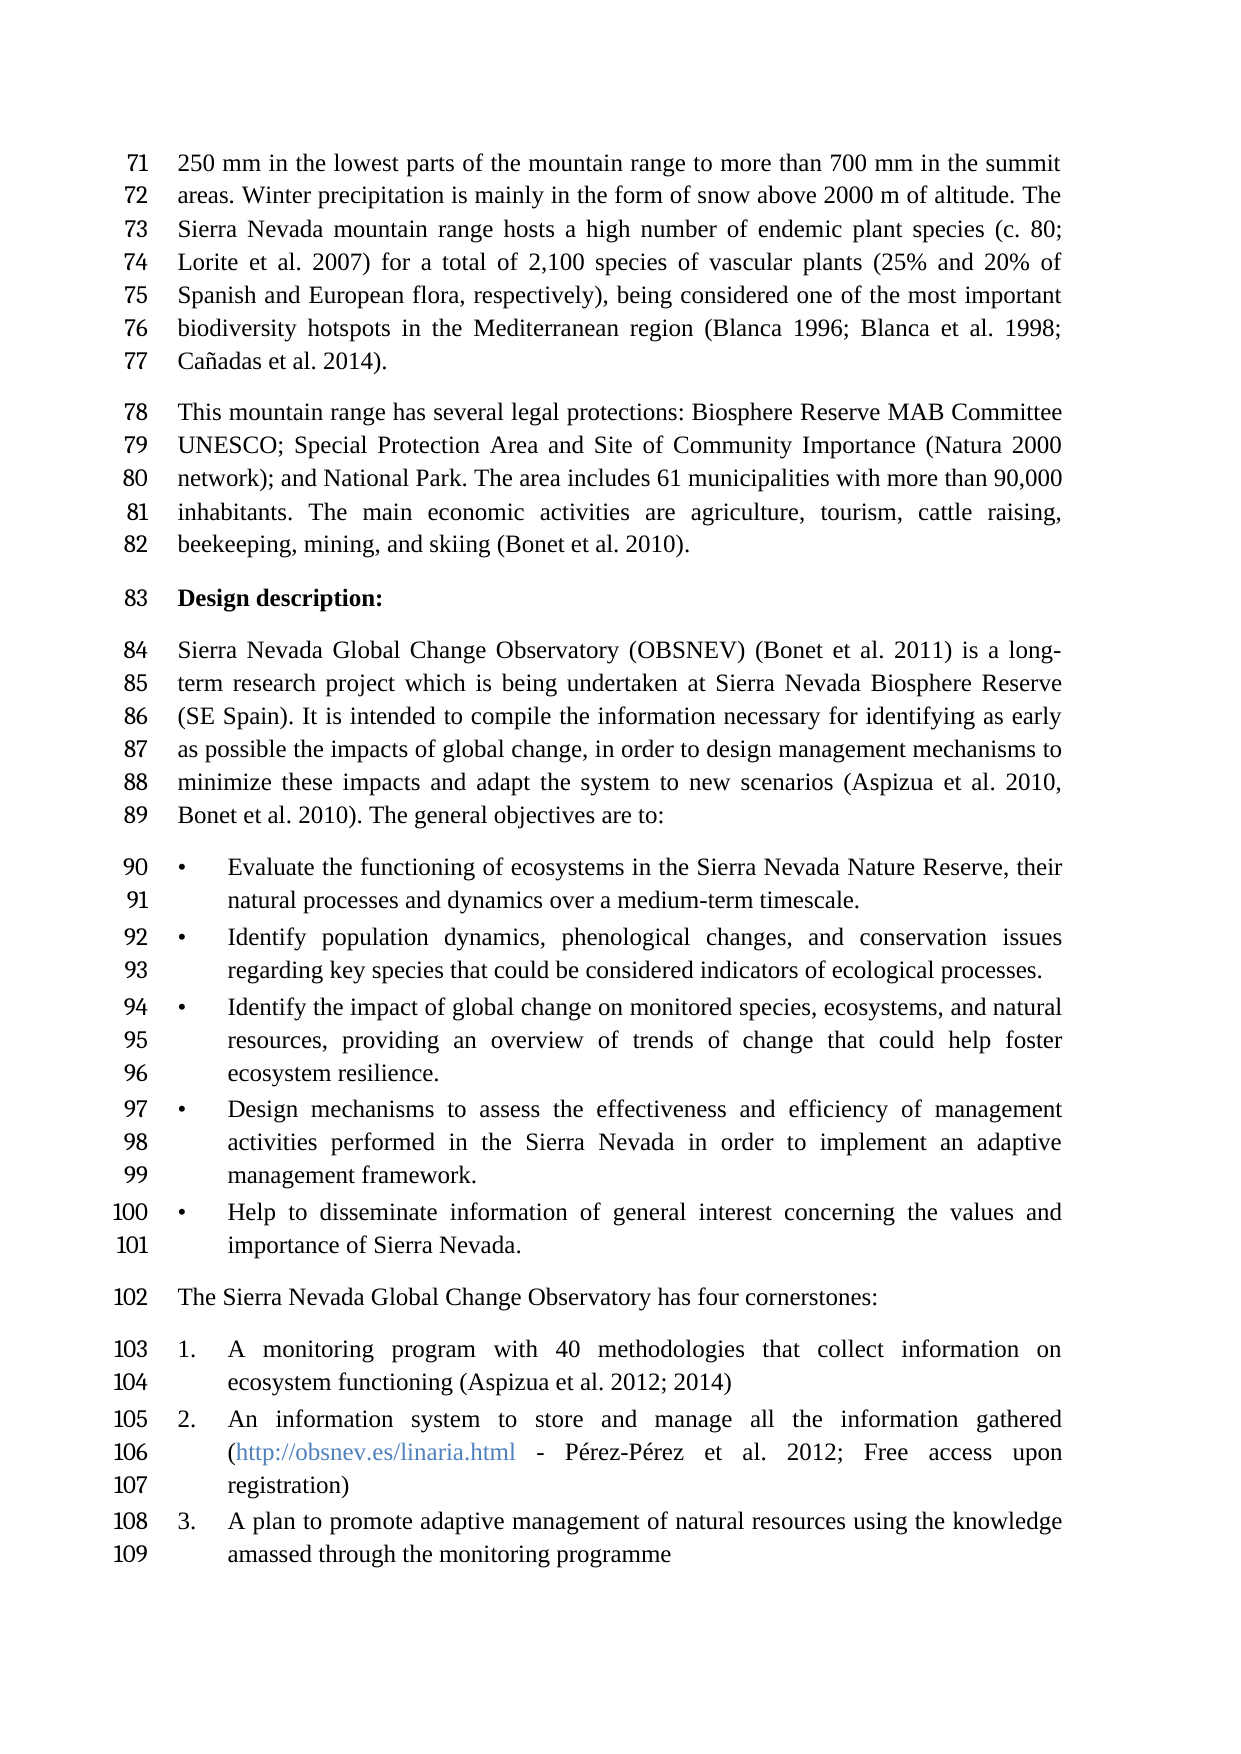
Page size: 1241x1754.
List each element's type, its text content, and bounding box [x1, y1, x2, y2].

list Identify the impact of global change on monitored species, ecosystems, and natural resources, providing an overview of trends of change that could help foster ecosystem resilience. [177, 992, 1063, 1086]
list Design mechanisms to assess the effectiveness and efficiency of management activities performed in the Sierra Nevada in order to implement an adaptive management framework. [177, 1094, 1063, 1189]
list A monitoring program with 40 methodologies that collect information on ecosystem functioning (Aspizua et al. 2012; 2014) [177, 1334, 1063, 1396]
list Help to disseminate information of general interest concerning the values and importance of Sierra Nevada. [177, 1197, 1063, 1259]
list Identify population dynamics, phenological changes, and conservation issues regarding key species that could be considered indicators of ecological processes. [177, 922, 1063, 984]
text Sierra Nevada Global Change Observatory (OBSNEV) (Bonet et al. 2011) is a long-term research project which is being undertaken at Sierra Nevada Biosphere Reserve (SE Spain). It is intended to compile the information necessary for identifying as early as possible the impacts of global change, in order to design management mechanisms to minimize these impacts and adapt the system to new scenarios (Aspizua et al. 2010, Bonet et al. 2010). The general objectives are to: [177, 635, 1063, 829]
text The Sierra Nevada Global Change Observatory has four cornerstones: [177, 1282, 1063, 1311]
text This mountain range has several legal protections: Biosphere Reserve MAB Committee UNESCO; Special Protection Area and Site of Community Importance (Natura 2000 network); and National Park. The area includes 61 municipalities with more than 90,000 inhabitants. The main economic activities are agriculture, tourism, cattle raising, beekeeping, mining, and skiing (Bonet et al. 2010). [177, 397, 1063, 558]
list Evaluate the functioning of ecosystems in the Sierra Nevada Nature Reserve, their natural processes and dynamics over a medium-term timescale. [177, 852, 1063, 914]
list A plan to promote adaptive management of natural resources using the knowledge amassed through the monitoring programme [177, 1506, 1063, 1568]
subtitle Design description: [177, 583, 1063, 612]
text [177, 148, 1063, 374]
list An information system to store and manage all the information gathered (http://obsnev.es/linaria.html - Pérez-Pérez et al. 2012; Free access upon registration) [177, 1404, 1063, 1498]
